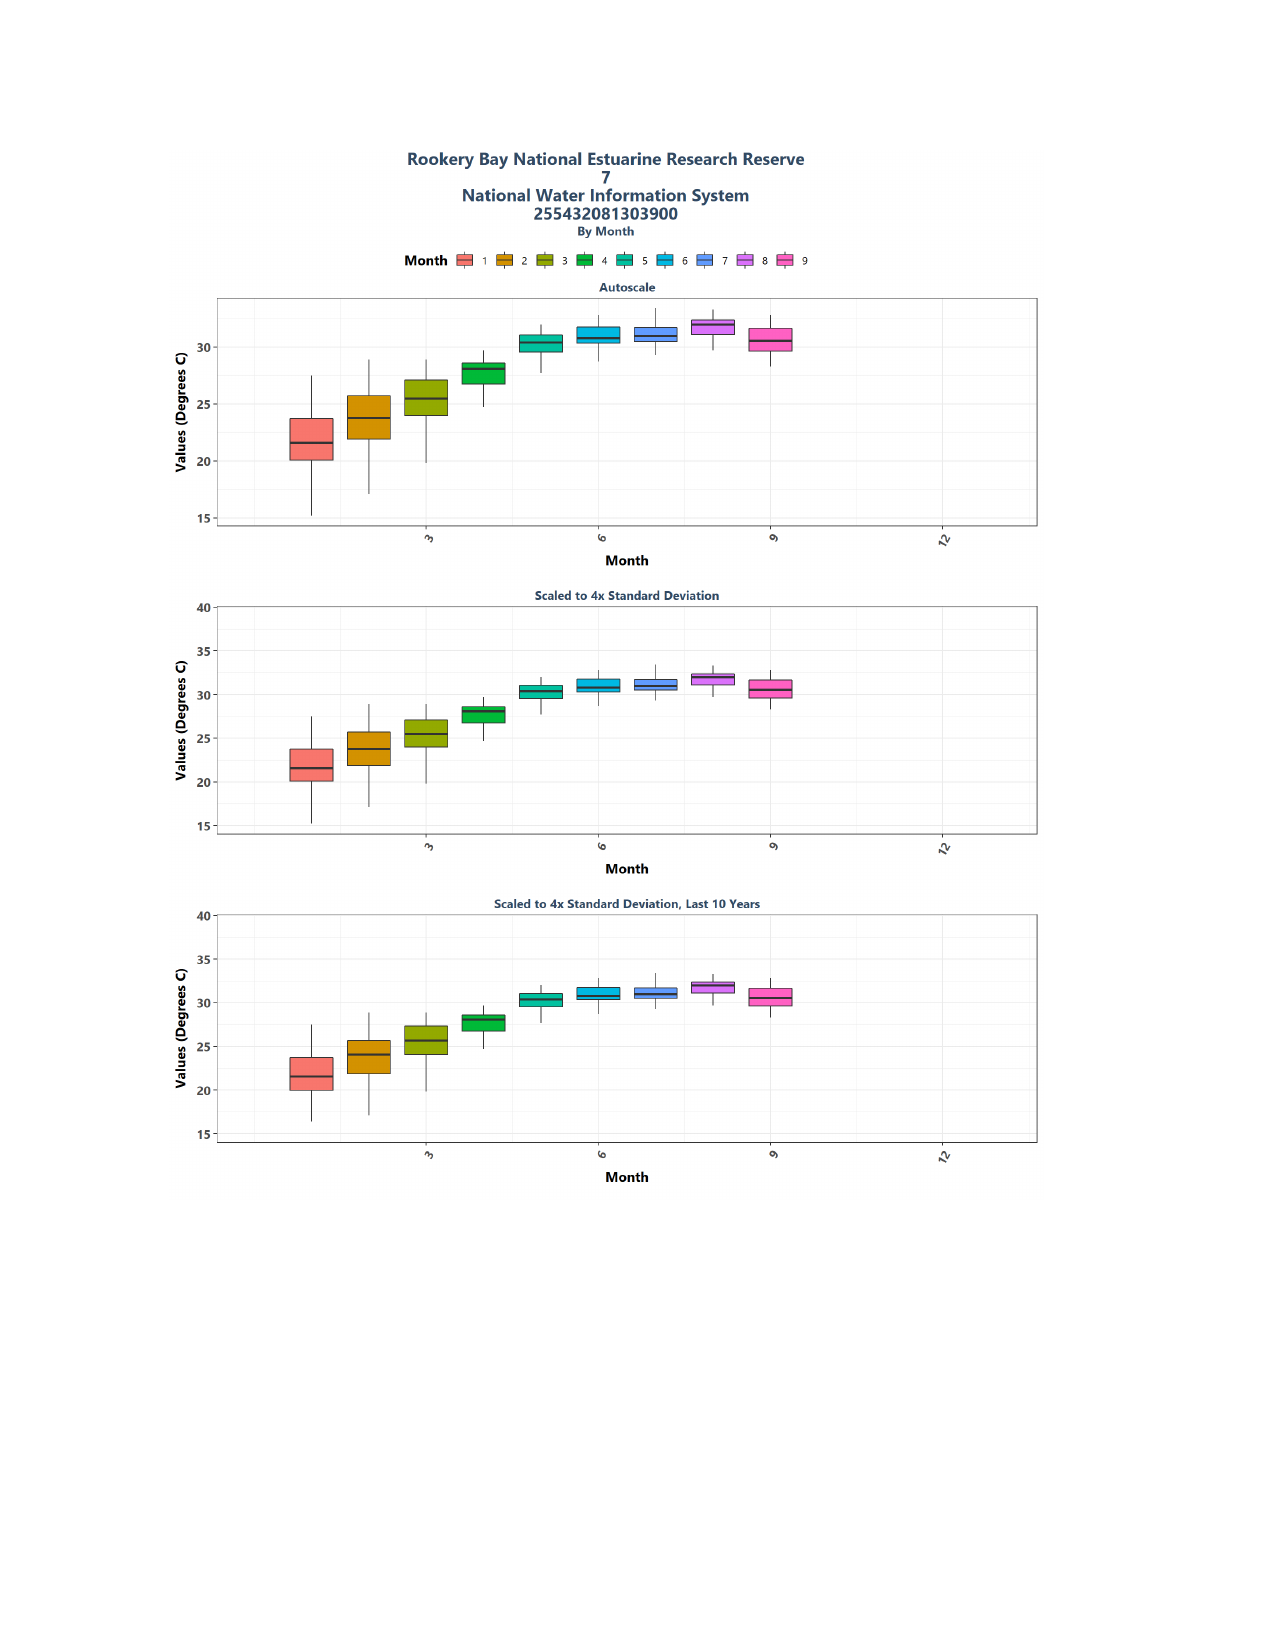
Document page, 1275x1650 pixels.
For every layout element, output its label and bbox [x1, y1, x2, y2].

picture [168, 150, 1044, 1200]
